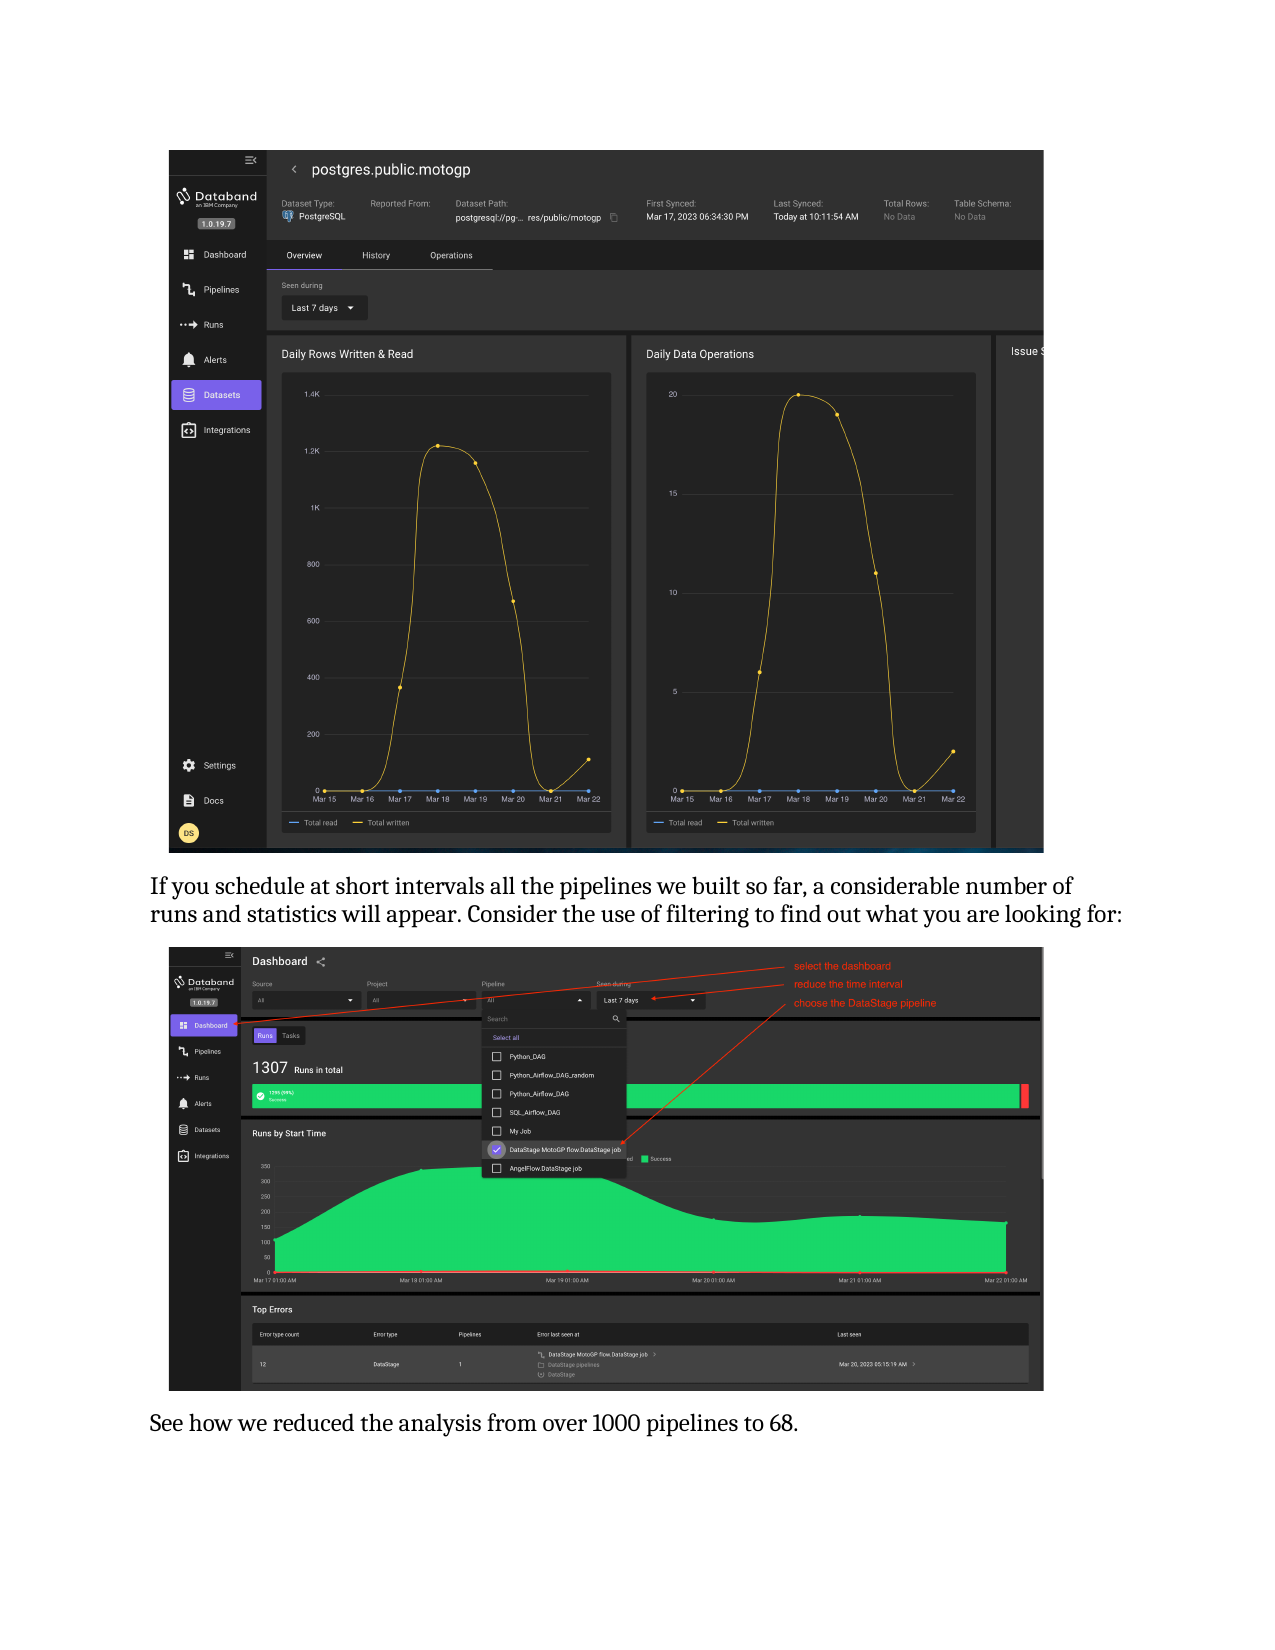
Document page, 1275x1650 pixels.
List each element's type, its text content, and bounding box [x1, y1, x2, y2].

text See how we reduced the analysis from over 1000 pipelines to 68. [150, 1409, 1125, 1438]
picture [168, 947, 1044, 1391]
picture [168, 150, 1044, 853]
text If you schedule at short intervals all the pipelines we built so far, a considerable number of runs and statistics will appear. Consider the use of filtering to find out what you are looking for: [150, 872, 1125, 929]
